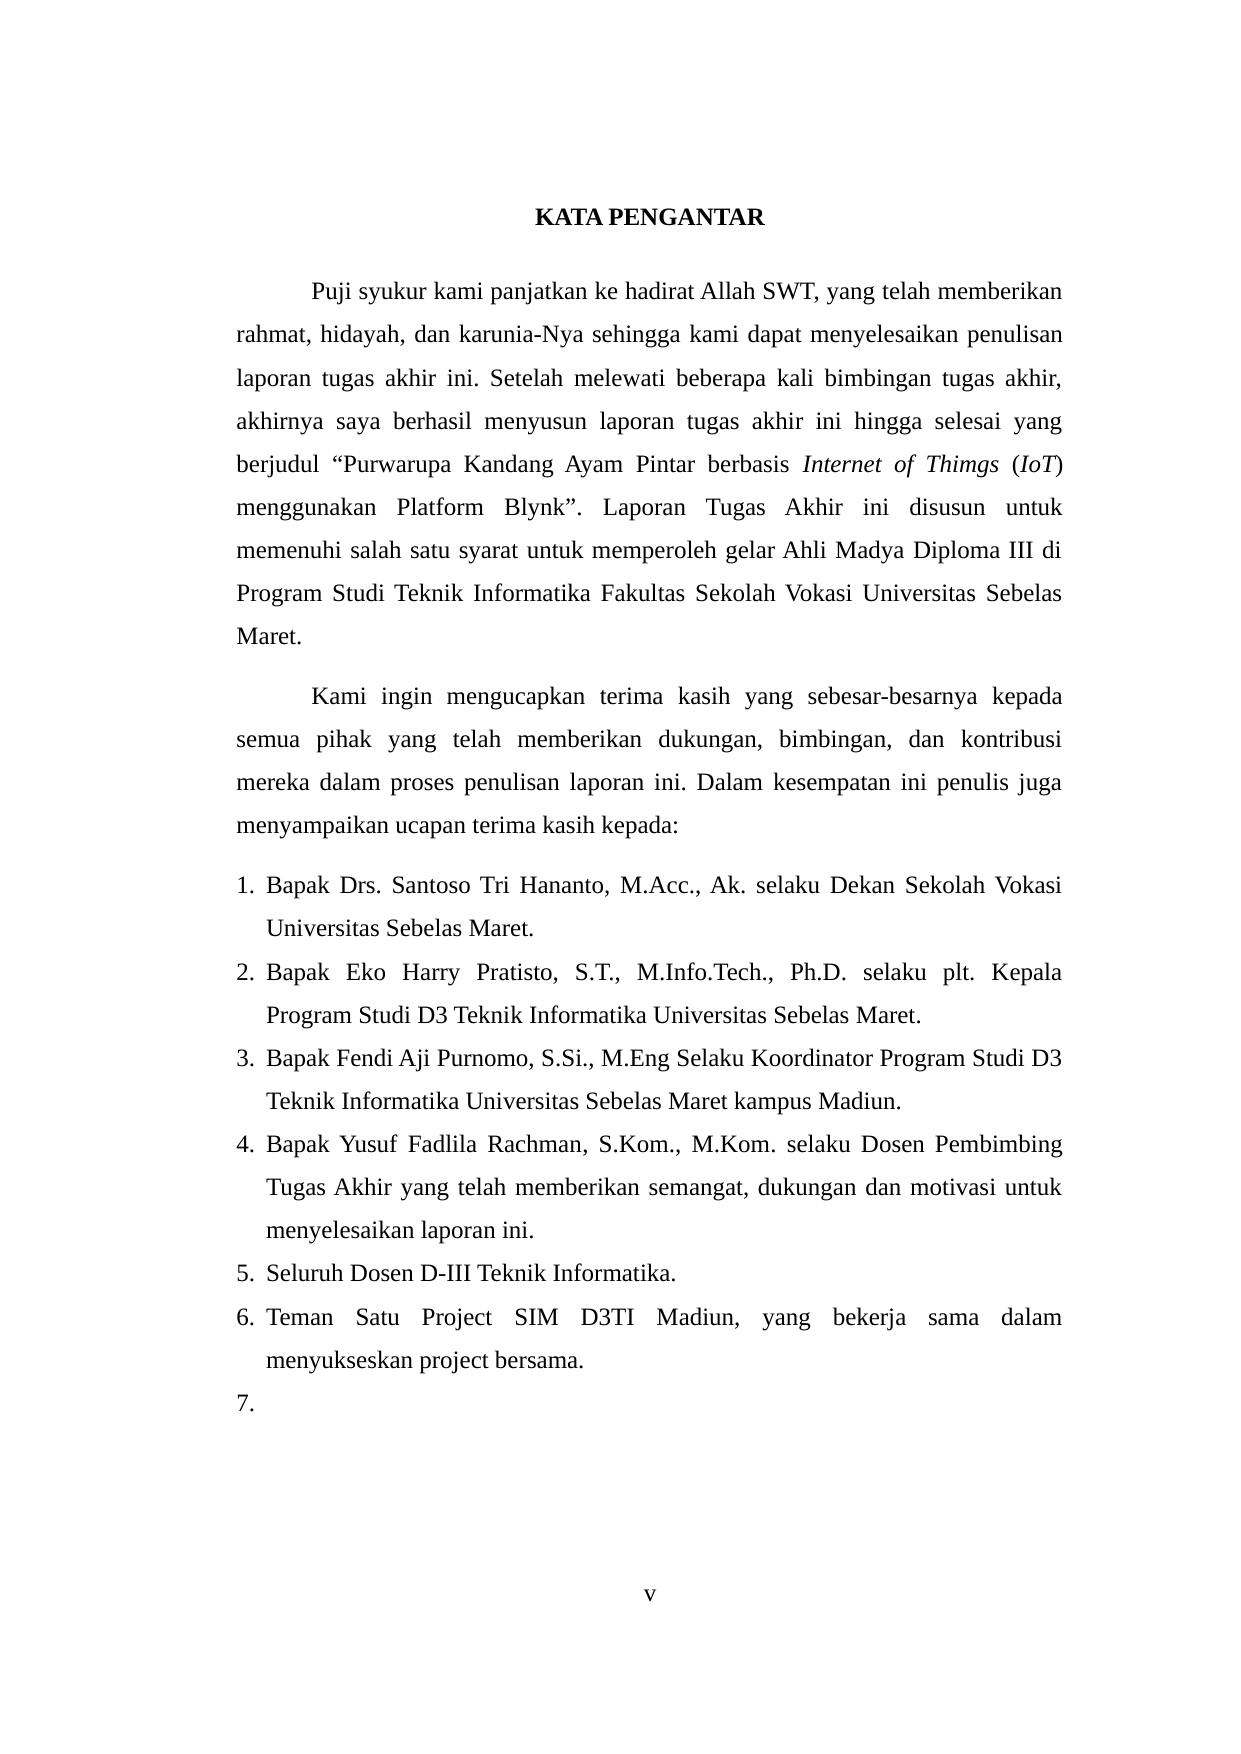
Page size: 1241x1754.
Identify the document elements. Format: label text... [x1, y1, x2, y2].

list Teman Satu Project SIM D3TI Madiun, yang bekerja sama dalam menyukseskan project bersama. [236, 1302, 1063, 1373]
list Bapak Yusuf Fadlila Rachman, S.Kom., M.Kom. selaku Dosen Pembimbing Tugas Akhir yang telah memberikan semangat, dukungan dan motivasi untuk menyelesaikan laporan ini. [236, 1129, 1063, 1244]
list Seluruh Dosen D-III Teknik Informatika. [236, 1258, 1063, 1287]
list Bapak Fendi Aji Purnomo, S.Si., M.Eng Selaku Koordinator Program Studi D3 Teknik Informatika Universitas Sebelas Maret kampus Madiun. [236, 1043, 1063, 1115]
list Bapak Eko Harry Pratisto, S.T., M.Info.Tech., Ph.D. selaku plt. Kepala Program Studi D3 Teknik Informatika Universitas Sebelas Maret. [236, 957, 1063, 1028]
list Bapak Drs. Santoso Tri Hananto, M.Acc., Ak. selaku Dekan Sekolah Vokasi Universitas Sebelas Maret. [236, 870, 1063, 942]
text Puji syukur kami panjatkan ke hadirat Allah SWT, yang telah memberikan rahmat, hidayah, dan karunia-Nya sehingga kami dapat menyelesaikan penulisan laporan tugas akhir ini. Setelah melewati beberapa kali bimbingan tugas akhir, akhirnya saya berhasil menyusun laporan tugas akhir ini hingga selesai yang berjudul “Purwarupa Kandang Ayam Pintar berbasis Internet of Thimgs (IoT) menggunakan Platform Blynk”. Laporan Tugas Akhir ini disusun untuk memenuhi salah satu syarat untuk memperoleh gelar Ahli Madya Diploma III di Program Studi Teknik Informatika Fakultas Sekolah Vokasi Universitas Sebelas Maret. [236, 276, 1063, 650]
text Kami ingin mengucapkan terima kasih yang sebesar-besarnya kepada semua pihak yang telah memberikan dukungan, bimbingan, dan kontribusi mereka dalam proses penulisan laporan ini. Dalam kesempatan ini penulis juga menyampaikan ucapan terima kasih kepada: [236, 681, 1063, 839]
subtitle KATA PENGANTAR [236, 202, 1063, 231]
